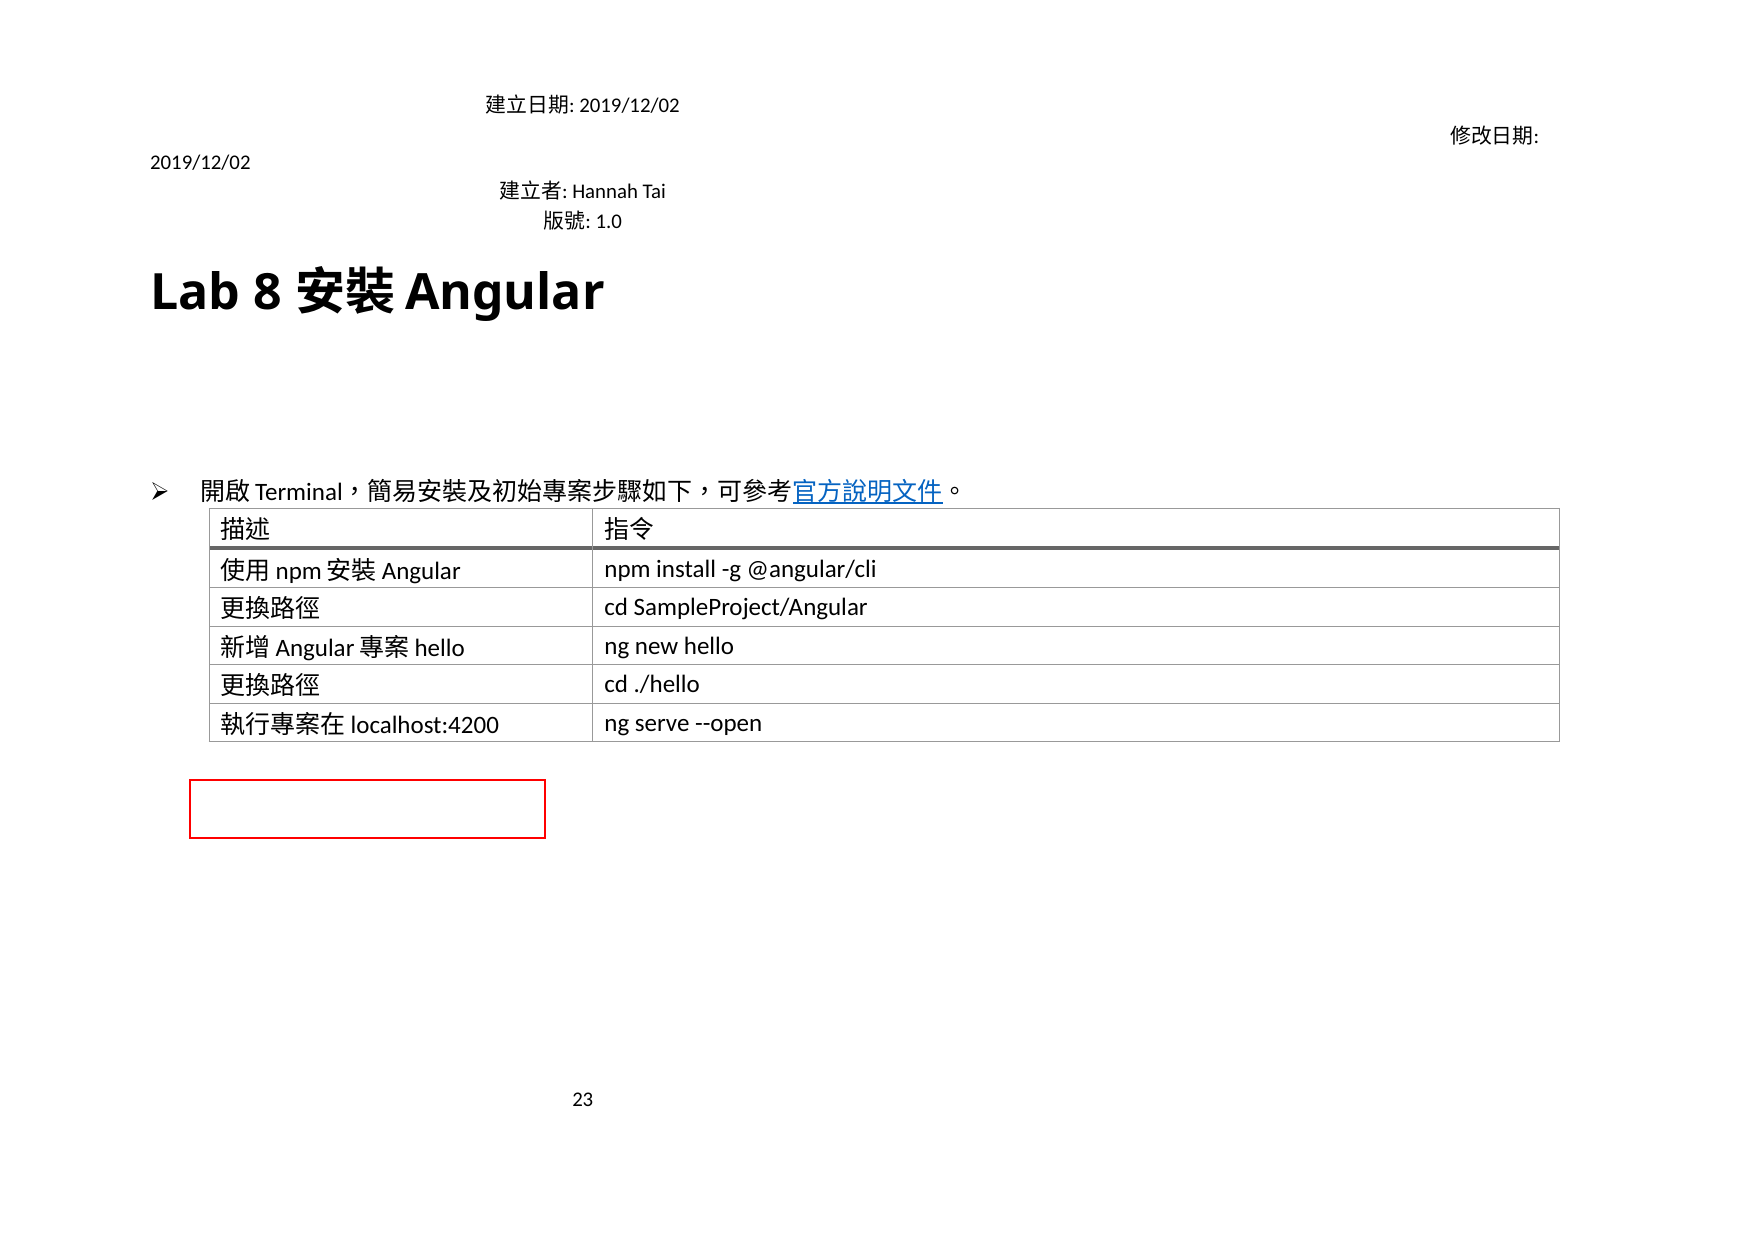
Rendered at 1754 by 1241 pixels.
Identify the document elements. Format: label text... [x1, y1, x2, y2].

table_header 描述 [210, 509, 592, 546]
table_cell cd SampleProject/Angular [593, 588, 1559, 626]
table_cell 執行專案在localhost:4200 [210, 704, 592, 741]
table_cell 更換路徑 [210, 665, 592, 703]
table_cell cd ./hello [593, 665, 1559, 703]
table_cell 新增Angular專案hello [210, 627, 592, 664]
table_cell npm install -g @angular/cli [593, 550, 1559, 587]
subtitle Lab 8 安裝Angular [150, 250, 1604, 325]
table_cell ng new hello [593, 627, 1559, 664]
table_cell ng serve --open [593, 704, 1559, 741]
table_header 指令 [593, 509, 1559, 546]
table_cell 更換路徑 [210, 588, 592, 626]
table_cell 使用npm安裝Angular [210, 550, 592, 587]
list 開啟Terminal，簡易安裝及初始專案步驟如下，可參考官方說明文件。 [150, 470, 1604, 508]
